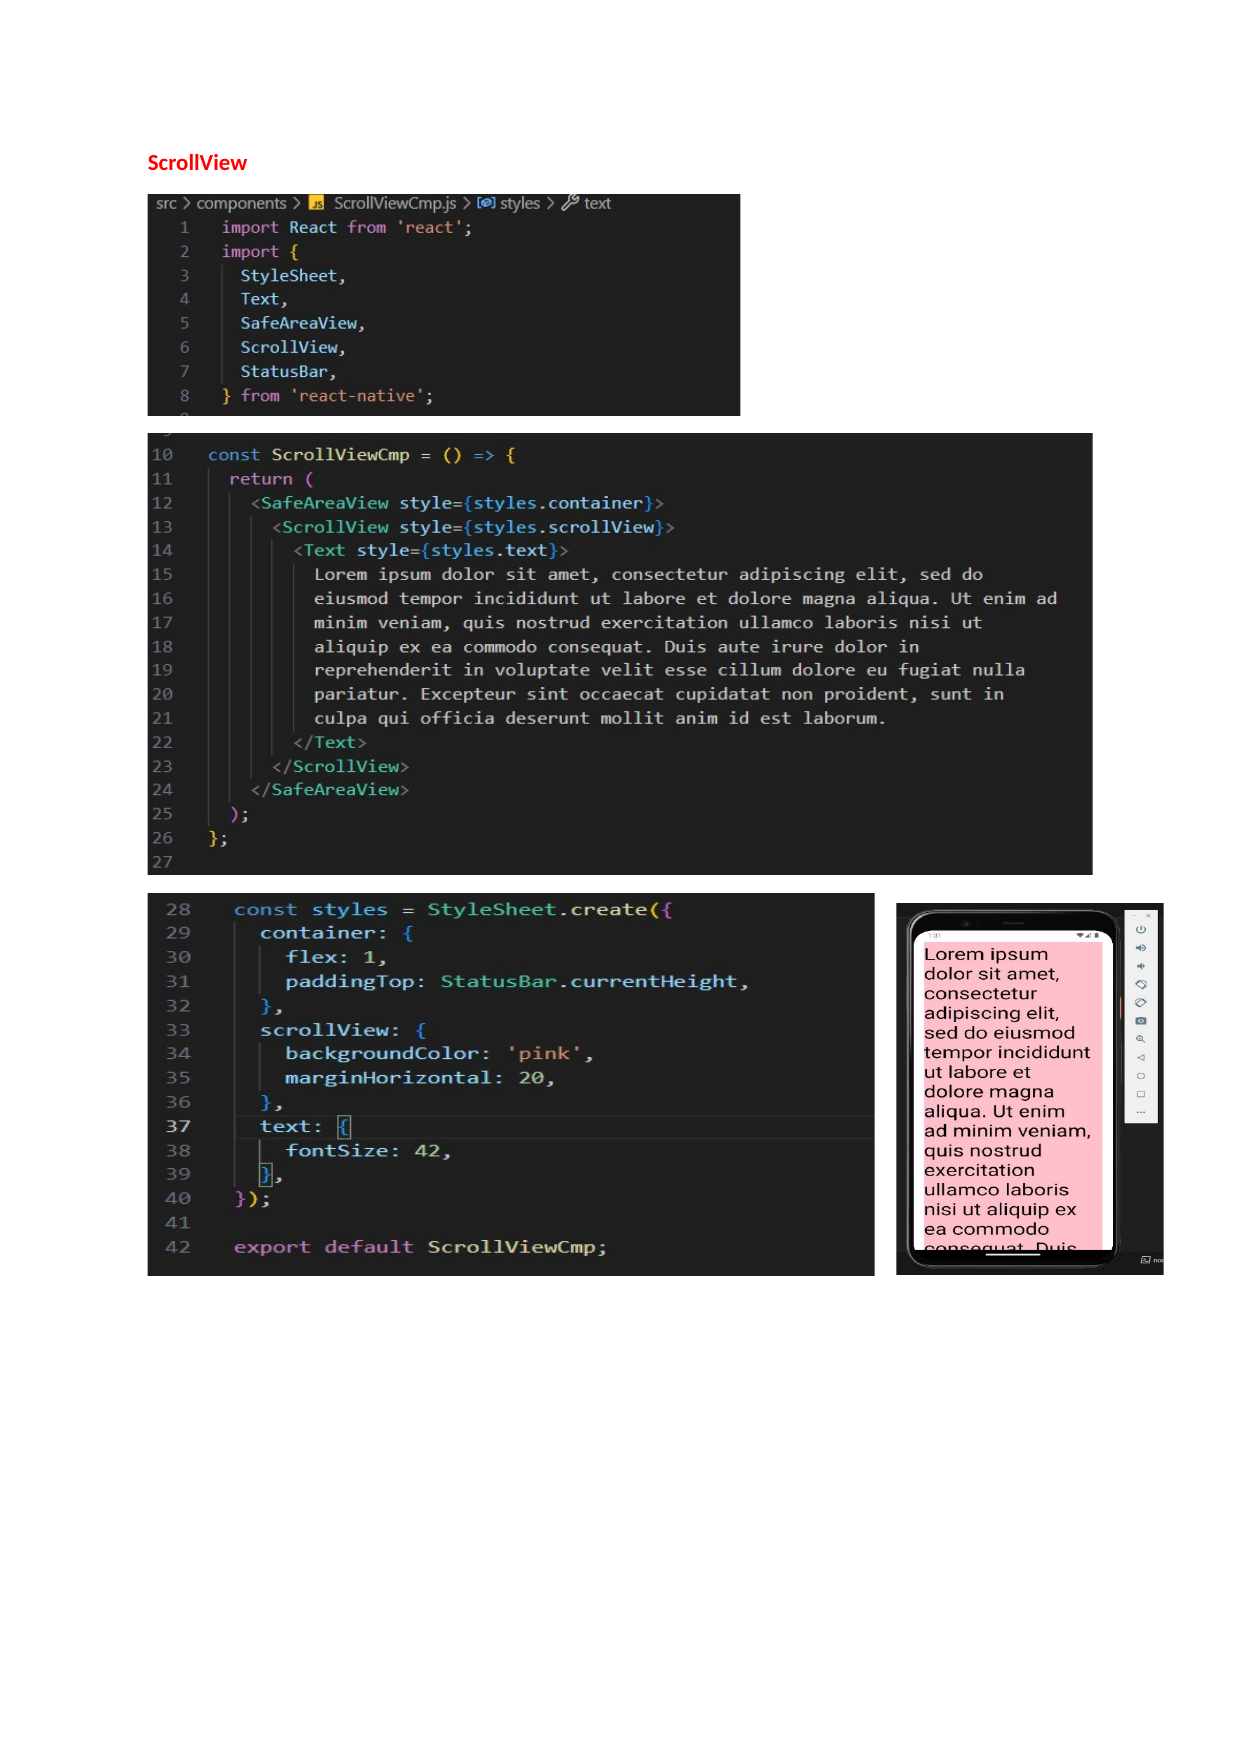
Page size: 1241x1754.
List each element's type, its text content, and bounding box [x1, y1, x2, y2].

text ScrollView [148, 148, 1093, 176]
picture [147, 194, 741, 416]
picture [147, 433, 1093, 875]
picture [896, 903, 1164, 1275]
picture [147, 893, 875, 1276]
